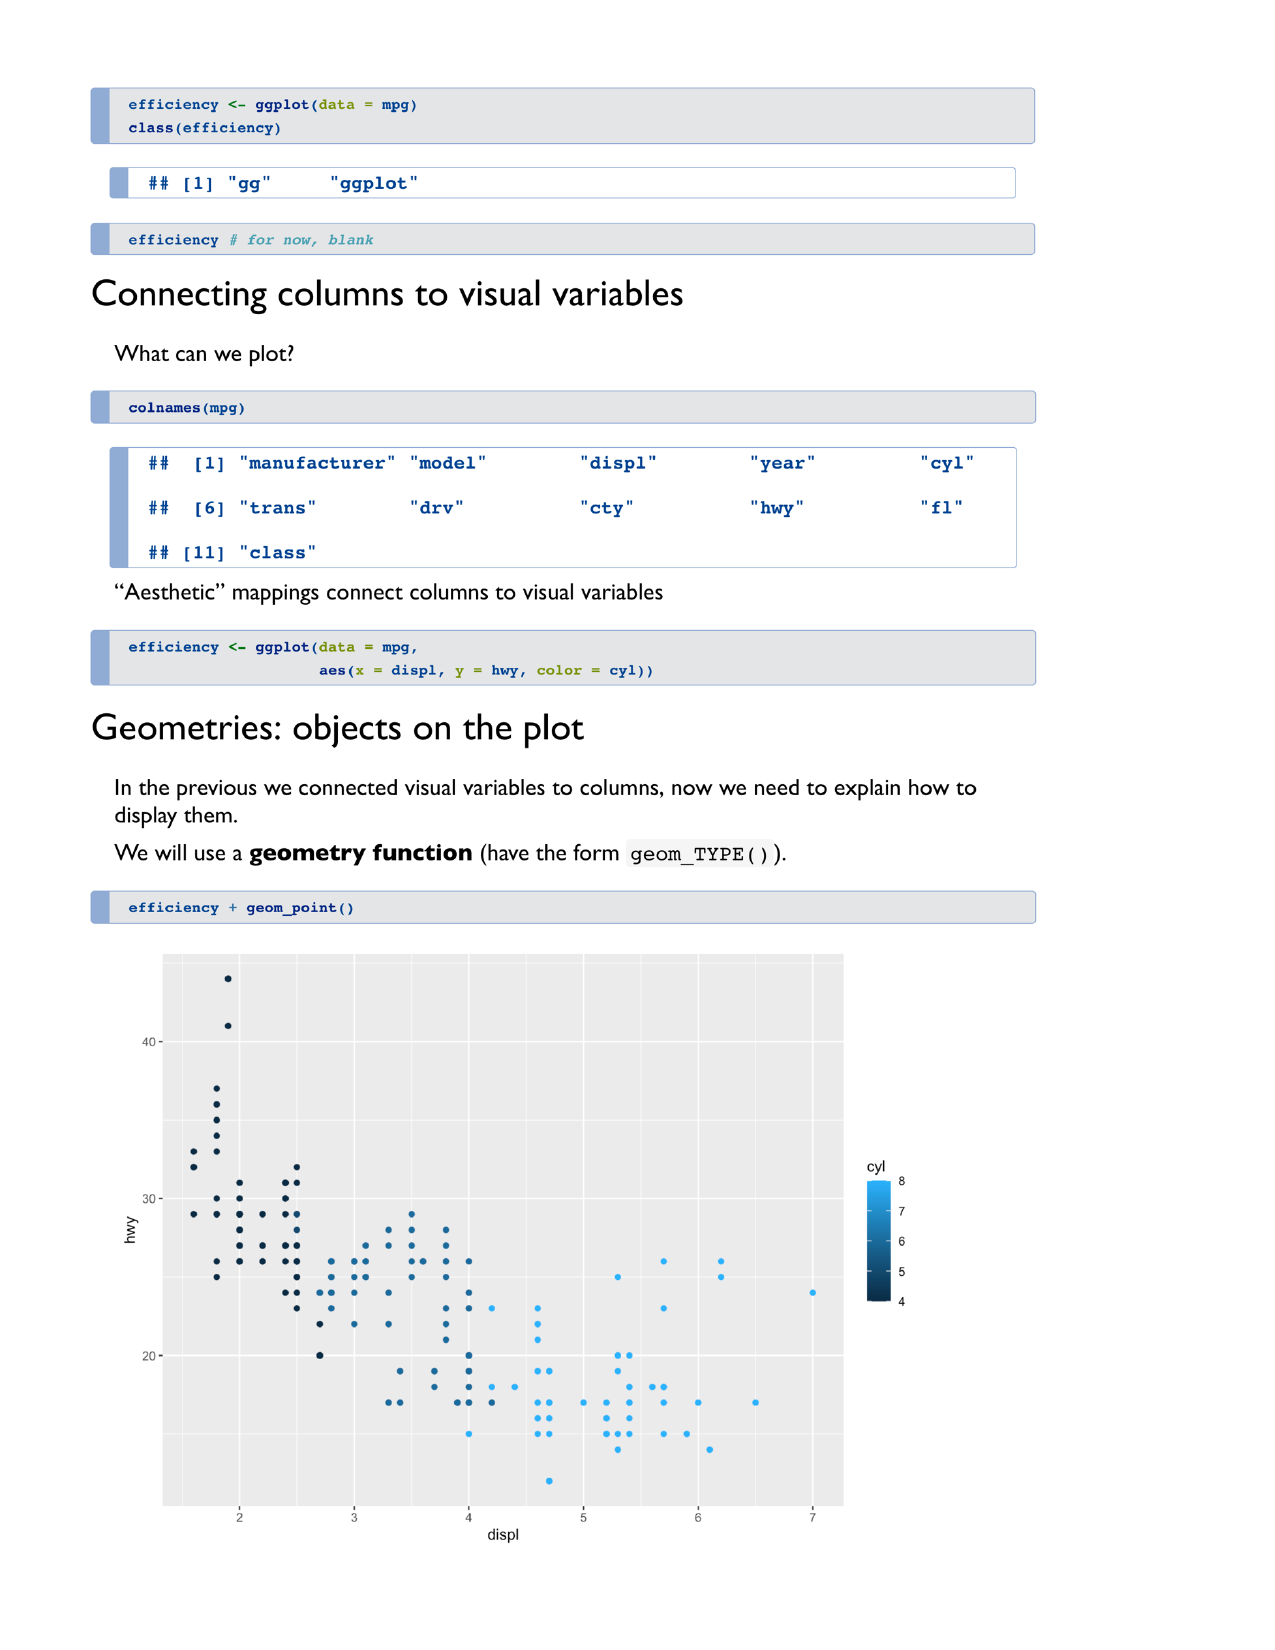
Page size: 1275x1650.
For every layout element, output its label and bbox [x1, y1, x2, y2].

picture [75, 75, 1050, 1550]
